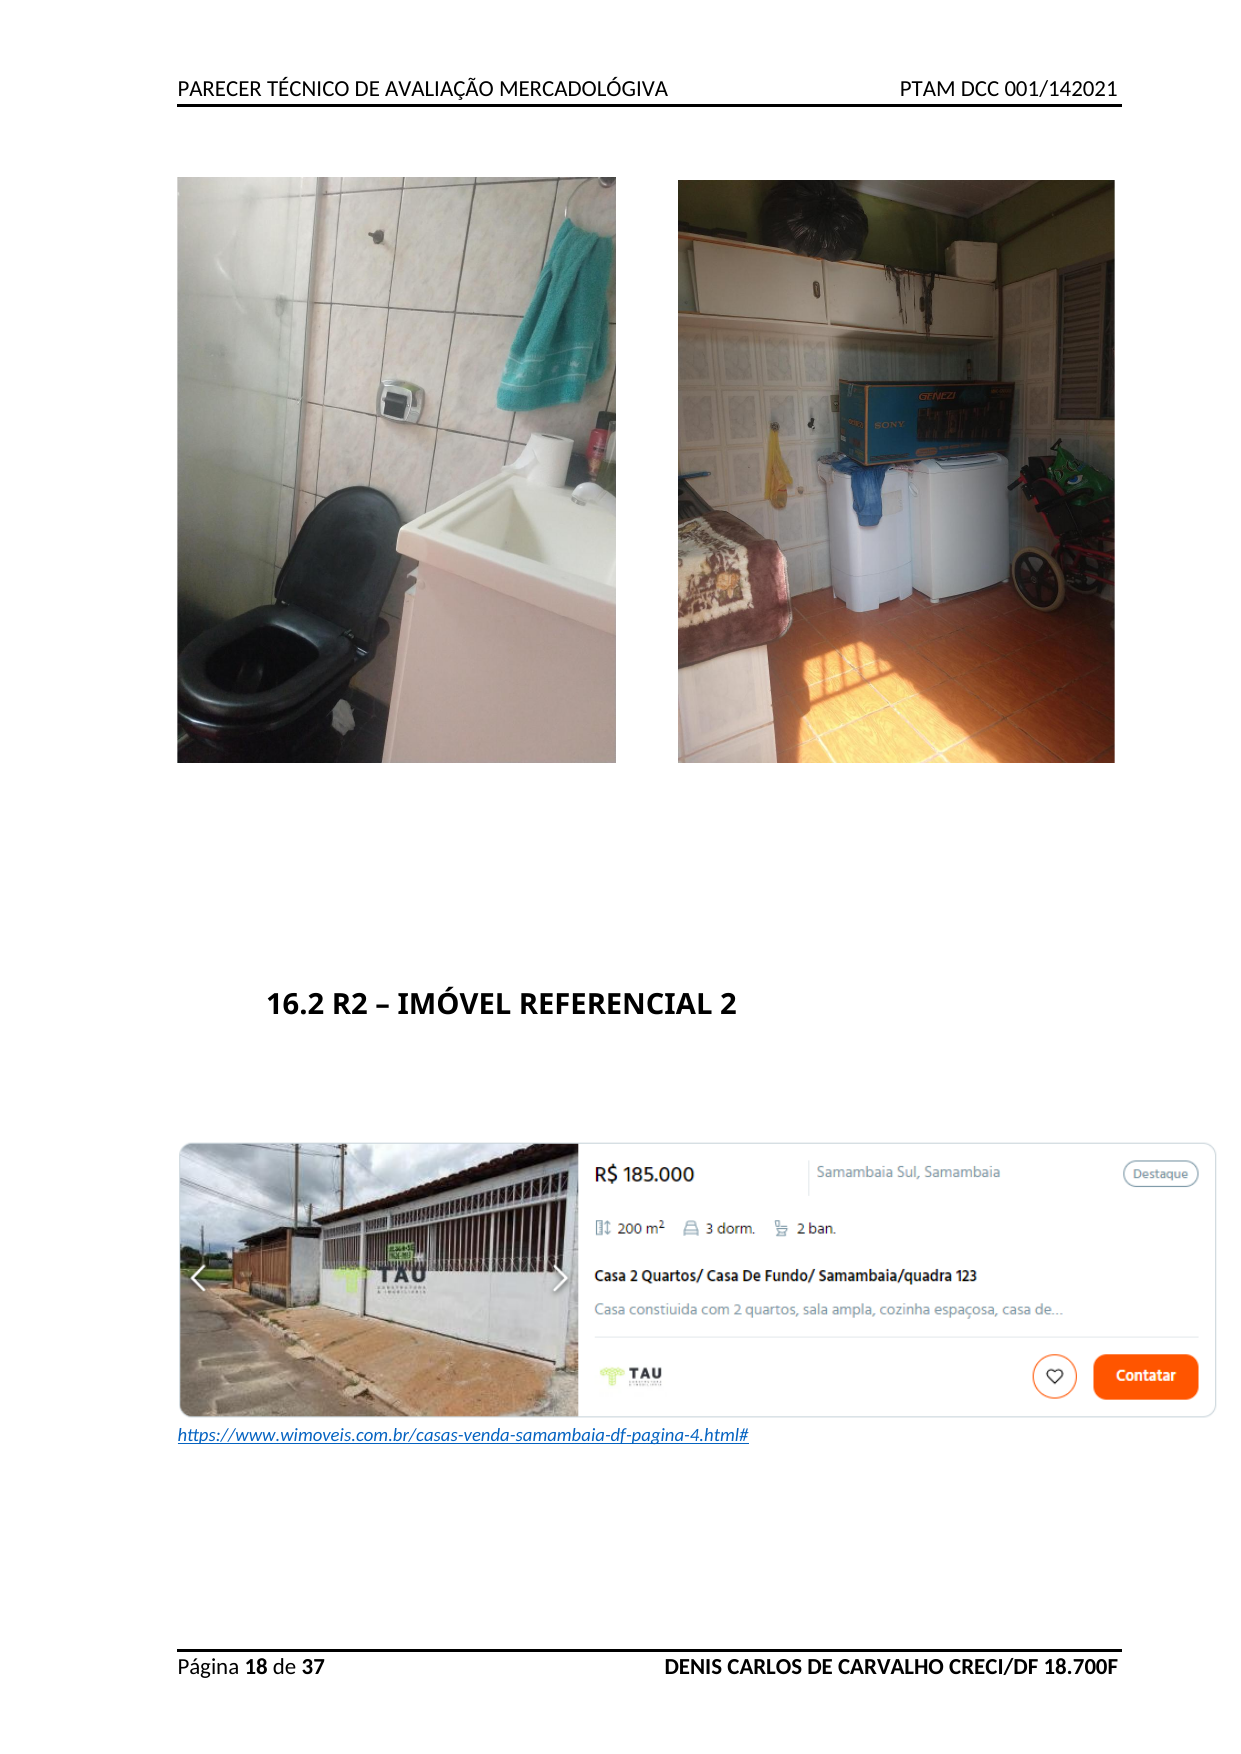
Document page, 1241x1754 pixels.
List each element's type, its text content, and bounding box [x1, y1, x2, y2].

text https://www.wimoveis.com.br/casas-venda-samambaia-df-pagina-4.html# [177, 1423, 1122, 1446]
picture [177, 1135, 1224, 1423]
subtitle 16.2 R2 – IMÓVEL REFERENCIAL 2 [266, 983, 1122, 1023]
picture [177, 177, 616, 763]
picture [678, 180, 1115, 763]
